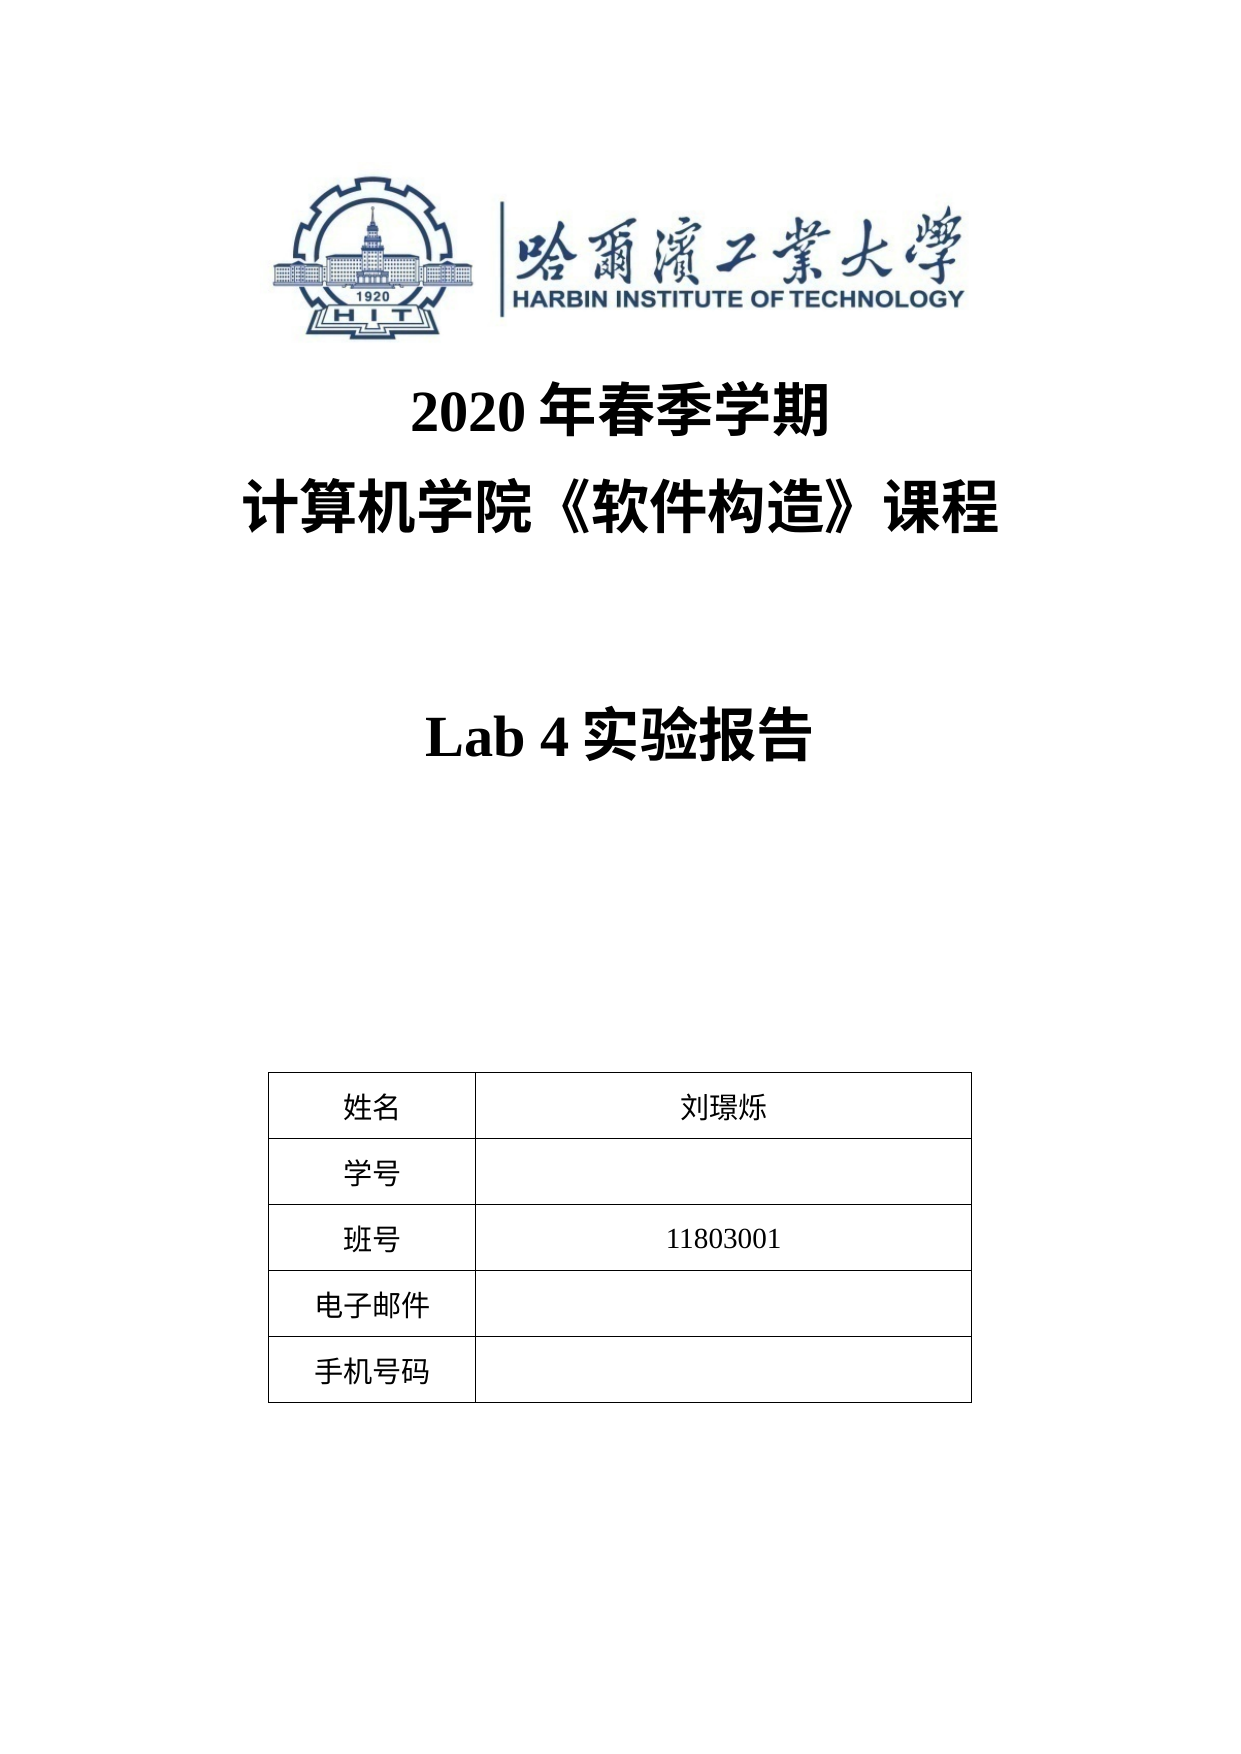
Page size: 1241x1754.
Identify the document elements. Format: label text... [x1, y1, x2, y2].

table_cell 手机号码 [269, 1337, 475, 1402]
text 2020年春季学期 计算机学院《软件构造》课程 [187, 357, 1053, 552]
table_cell 班号 [269, 1205, 475, 1270]
table_cell 学号 [269, 1139, 475, 1204]
table_cell [476, 1271, 971, 1336]
table_cell [476, 1337, 971, 1402]
table_header 姓名 [269, 1073, 475, 1138]
table_cell 11803001 [476, 1205, 971, 1270]
text Lab 4实验报告 [187, 682, 1053, 812]
table_header 刘璟烁 [476, 1073, 971, 1138]
table_cell [476, 1139, 971, 1204]
picture [259, 162, 981, 355]
table_cell 电子邮件 [269, 1271, 475, 1336]
